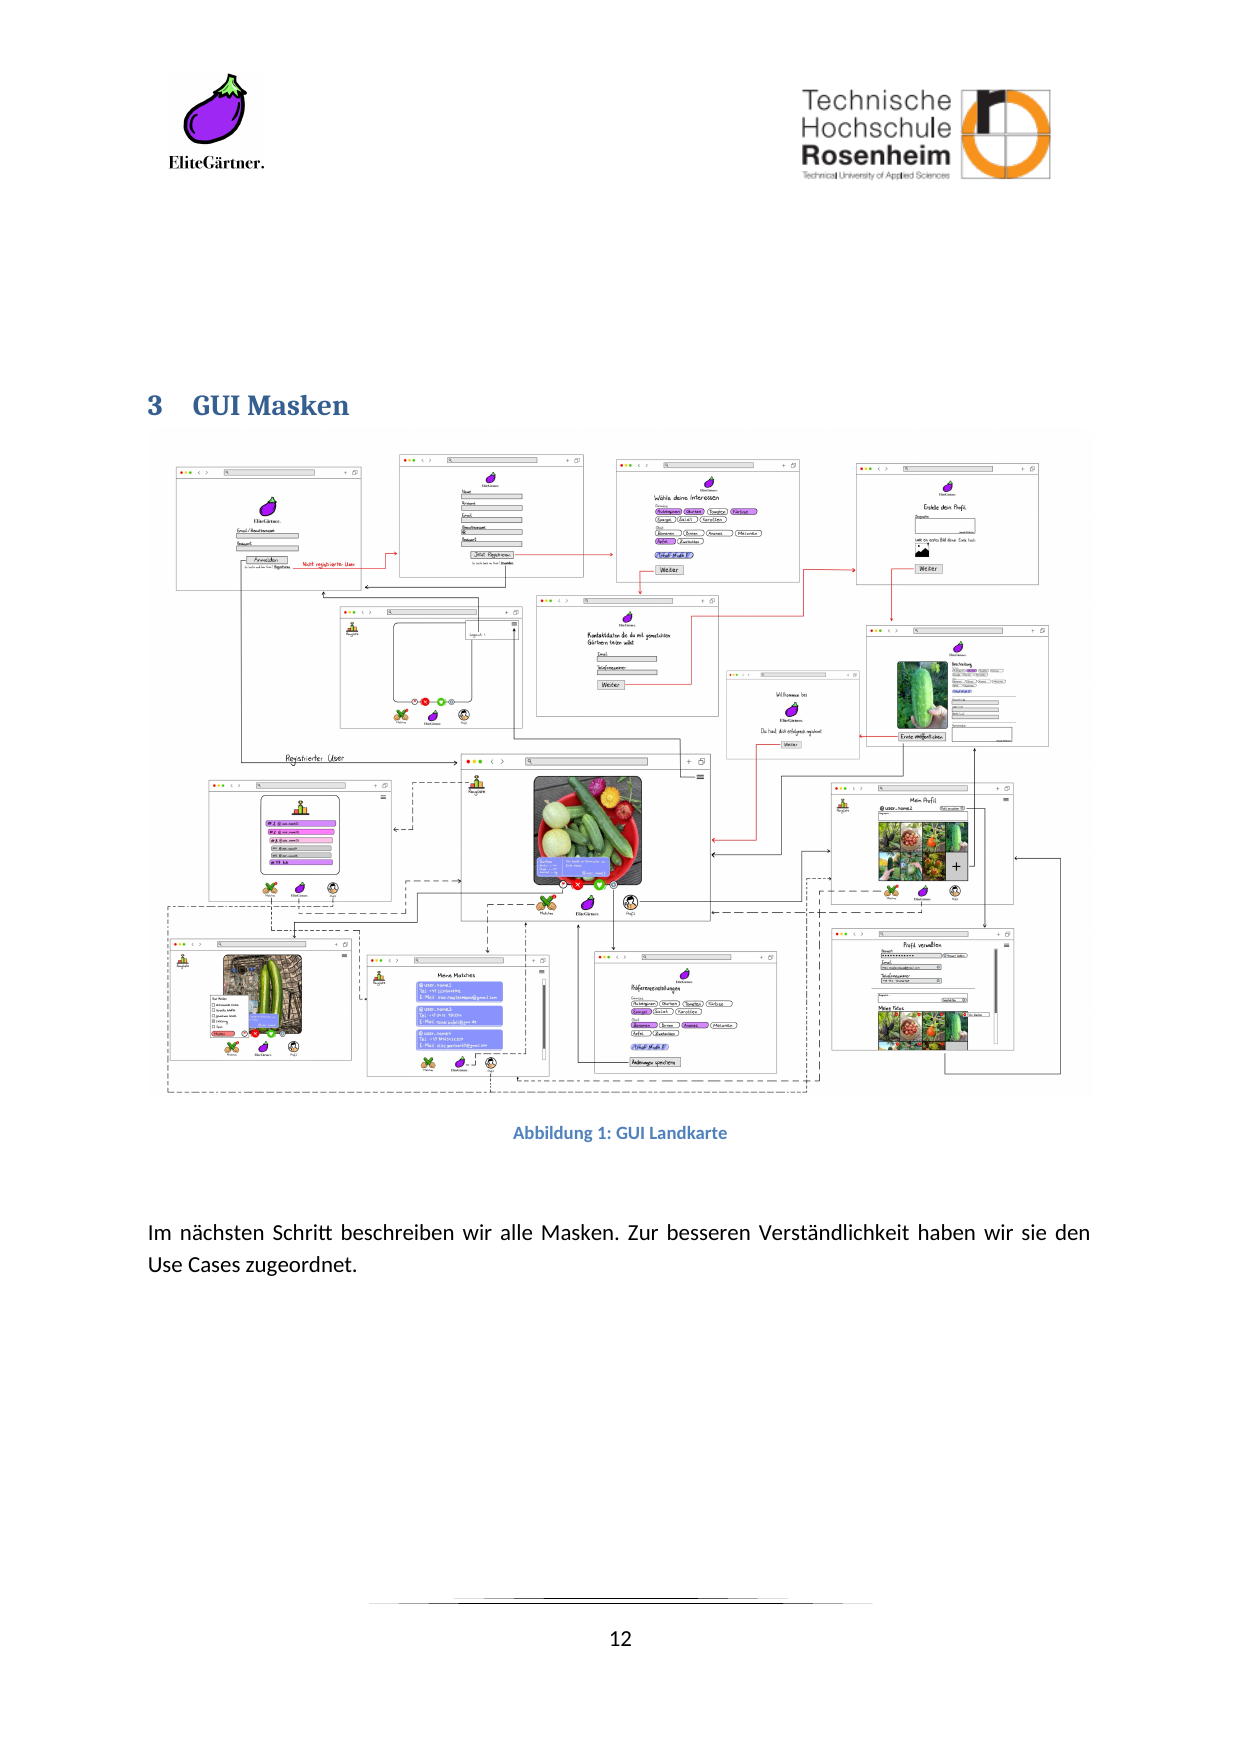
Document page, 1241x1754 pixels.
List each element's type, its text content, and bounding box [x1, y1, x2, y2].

subtitle GUI Masken [148, 389, 1093, 422]
picture [147, 427, 1093, 1096]
text Abbildung 1: GUI Landkarte [148, 1121, 1093, 1144]
text Im nächsten Schritt beschreiben wir alle Masken. Zur besseren Verständlichkeit haben wir sie den Use Cases zugeordnet. [148, 1218, 1093, 1278]
picture [168, 73, 265, 169]
